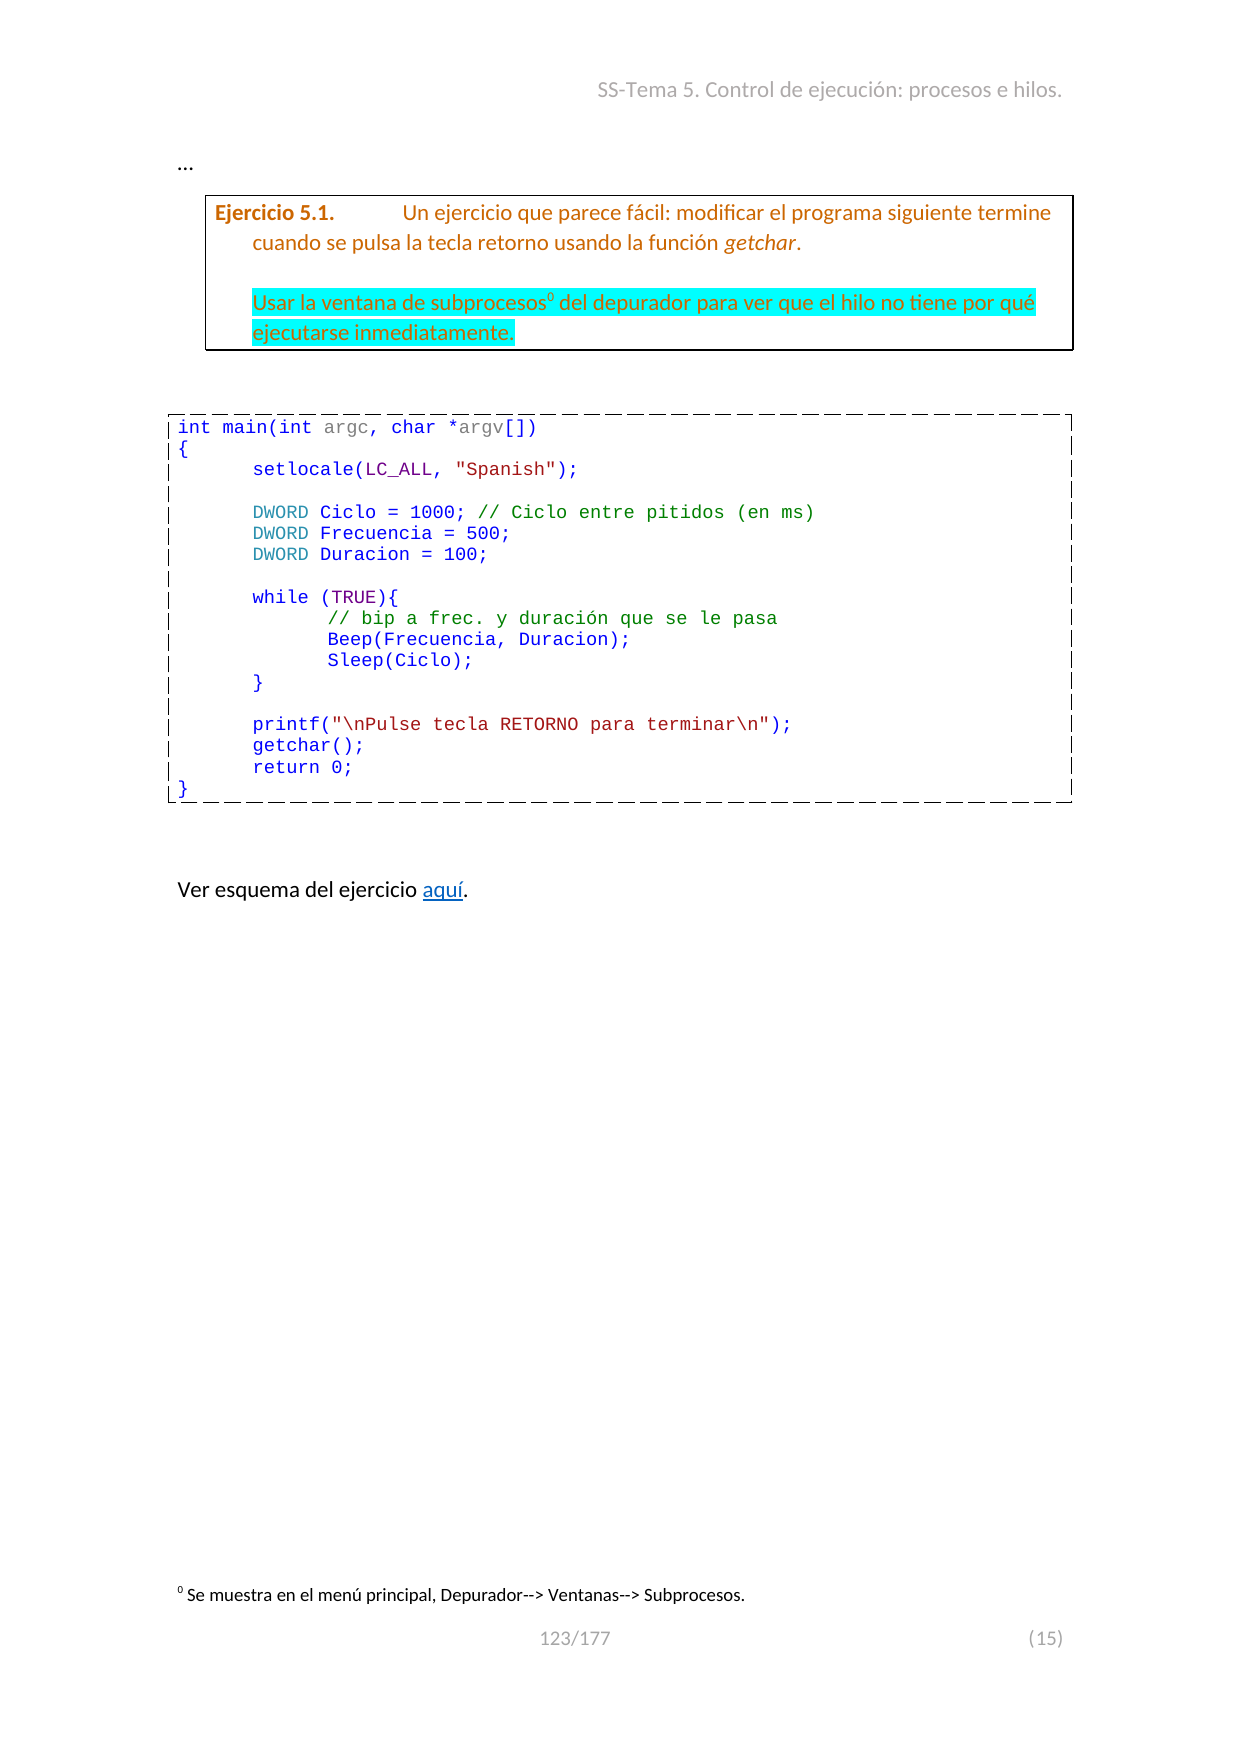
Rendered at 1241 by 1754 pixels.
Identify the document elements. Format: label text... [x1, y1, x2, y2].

text return 0; [177, 757, 1063, 776]
text Un ejercicio que parece fácil: modificar el programa siguiente termine cuando se pulsa la tecla retorno usando la función getchar. Usar la ventana de subprocesos del depurador para ver que el hilo no tiene por qué ejecutarse inmediatamente. [206, 196, 1072, 349]
text printf("\nPulse tecla RETORNO para terminar\n"); [177, 715, 1063, 736]
text int main(int argc, char *argv[]) [168, 414, 1072, 439]
text } [177, 672, 1063, 694]
text Beep(Frecuencia, Duracion); [177, 630, 1063, 651]
text … [177, 148, 1063, 176]
text } [168, 776, 1072, 803]
text Ver esquema del ejercicio aquí. [177, 875, 1063, 903]
text Sleep(Ciclo); [177, 651, 1063, 672]
text setlocale(LC_ALL, "Spanish"); [177, 460, 1063, 481]
text DWORD Duracion = 100; [177, 545, 1063, 566]
text // bip a frec. y duración que se le pasa [177, 609, 1063, 630]
text getchar(); [177, 736, 1063, 757]
text while (TRUE){ [177, 587, 1063, 609]
text DWORD Frecuencia = 500; [177, 524, 1063, 545]
text DWORD Ciclo = 1000; // Ciclo entre pitidos (en ms) [177, 502, 1063, 524]
text { [177, 439, 1063, 460]
